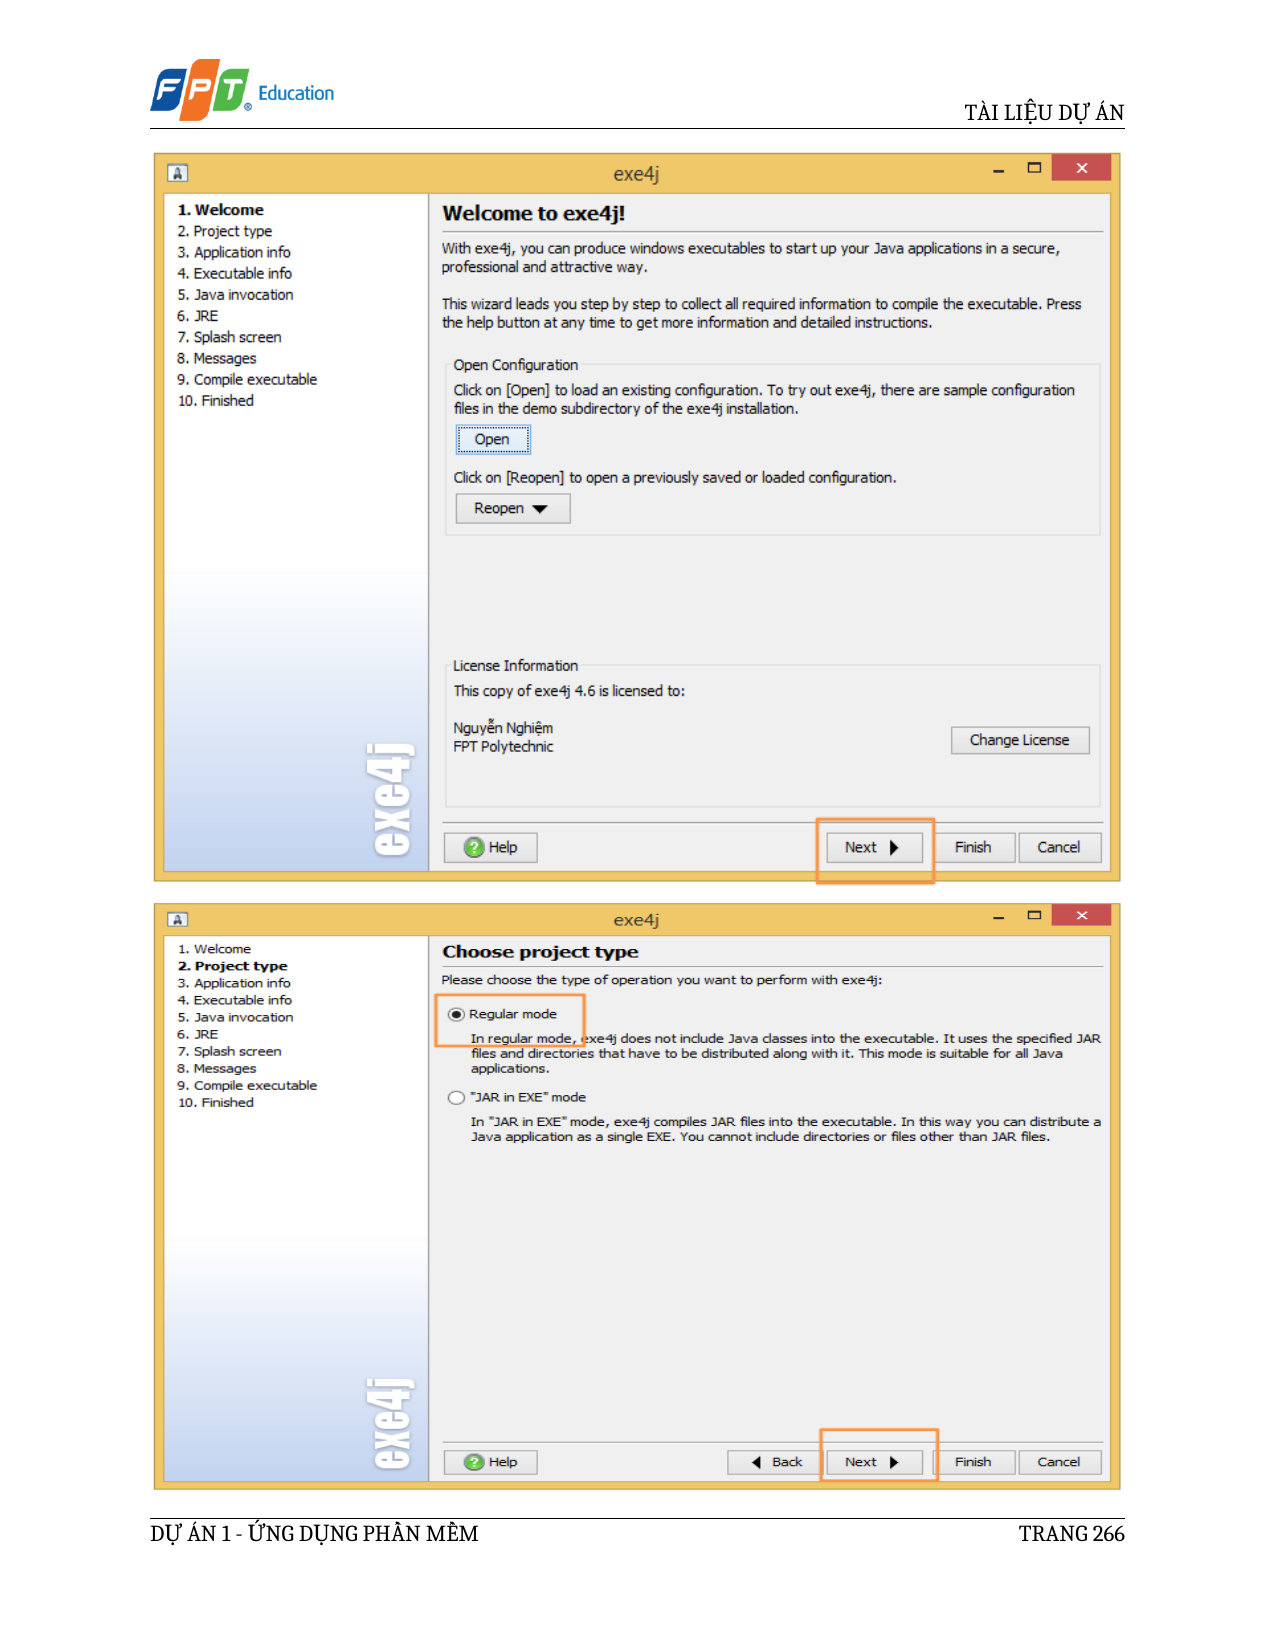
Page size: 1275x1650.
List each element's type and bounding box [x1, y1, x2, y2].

picture [150, 150, 1125, 891]
picture [150, 900, 1125, 1494]
picture [150, 59, 336, 121]
